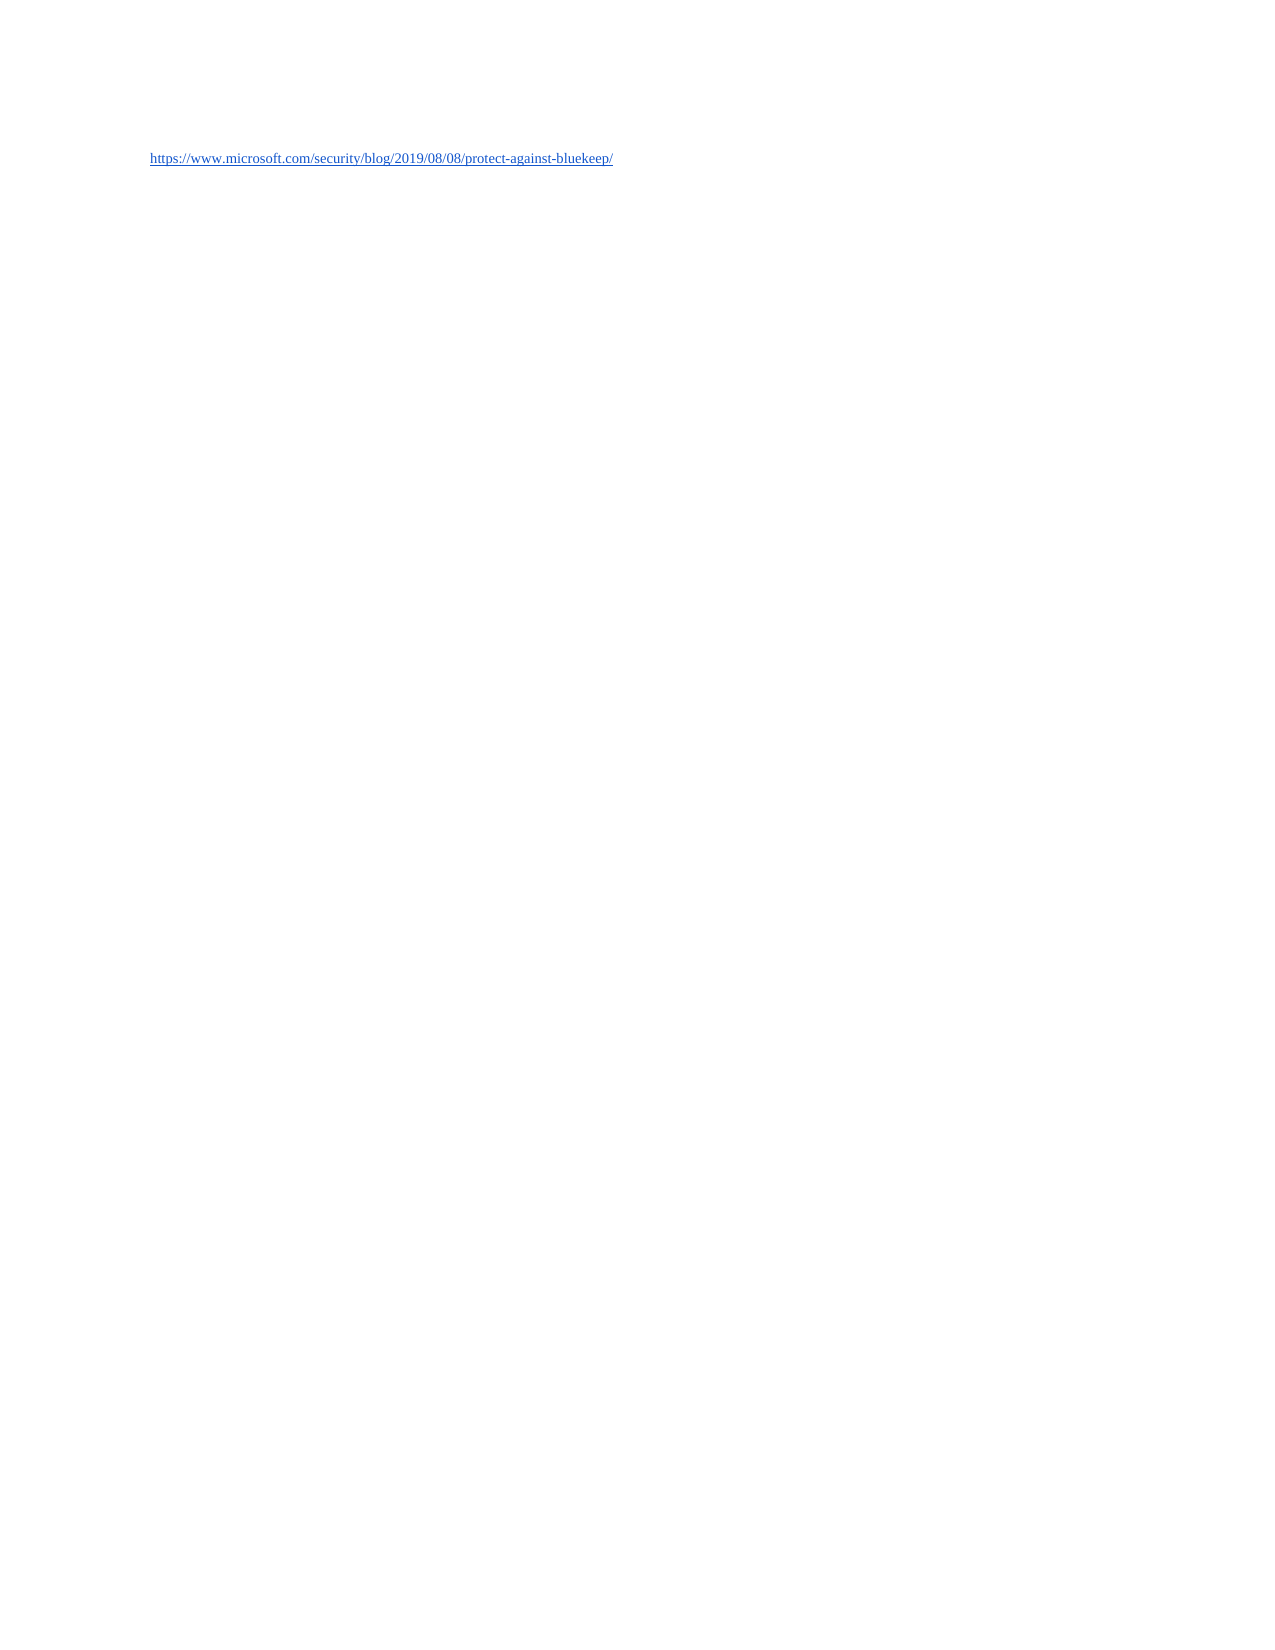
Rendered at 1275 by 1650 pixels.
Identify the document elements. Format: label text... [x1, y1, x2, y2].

text https://www.microsoft.com/security/blog/2019/08/08/protect-against-bluekeep/ [150, 150, 1125, 167]
